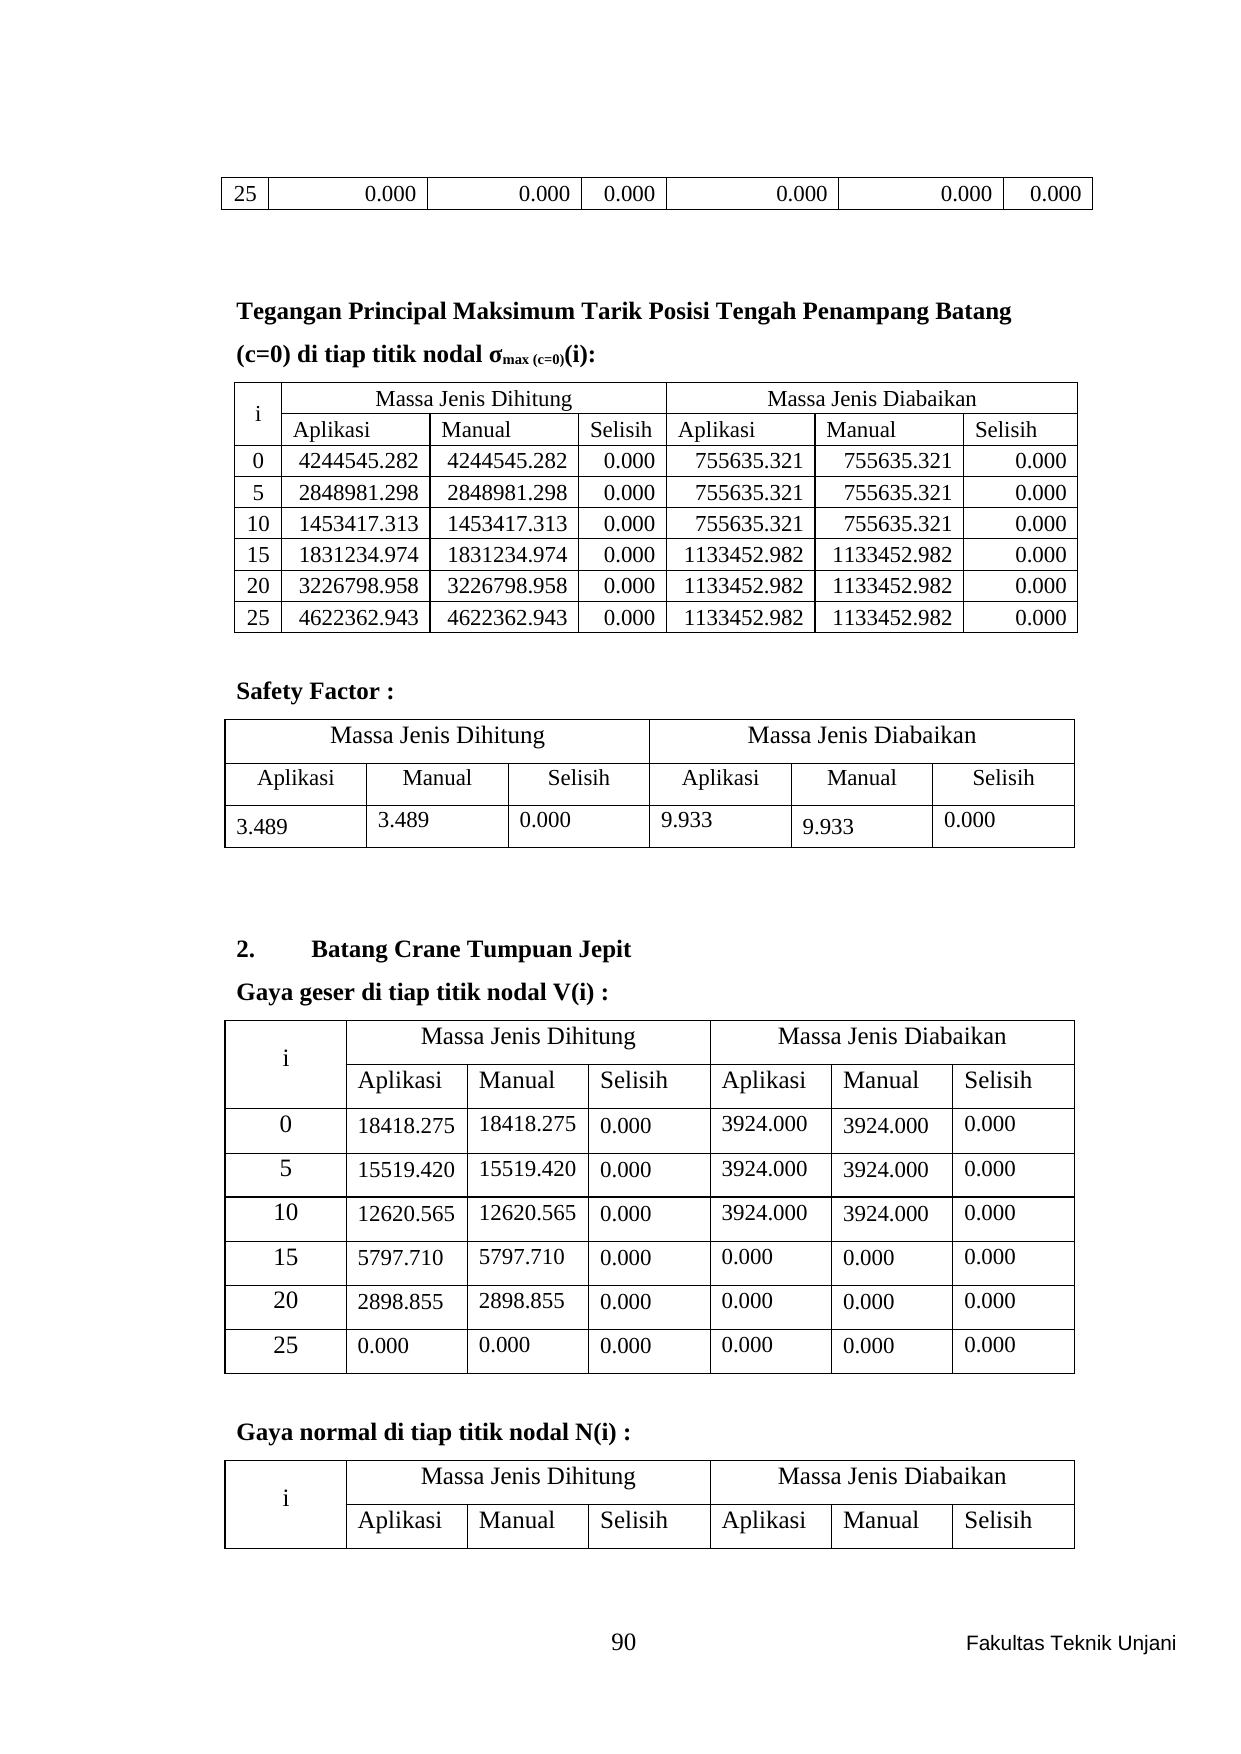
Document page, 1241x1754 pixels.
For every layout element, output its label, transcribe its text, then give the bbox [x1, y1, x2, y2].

table_cell Manual [431, 414, 578, 444]
table_cell 12620.565 [468, 1198, 588, 1241]
table_cell 5 [226, 1154, 346, 1196]
table_cell 1831234.974 [431, 539, 578, 569]
table_cell 9.933 [792, 806, 932, 847]
table_cell 3924.000 [711, 1154, 831, 1196]
table_cell 0.000 [468, 1330, 588, 1373]
table_cell 0.000 [933, 806, 1074, 847]
table_cell Manual [832, 1505, 952, 1548]
table_cell 755635.321 [667, 477, 814, 507]
table_cell 3226798.958 [431, 571, 578, 601]
table_cell 5 [235, 477, 281, 507]
table_cell 0.000 [832, 1242, 952, 1284]
table_cell 755635.321 [667, 446, 814, 476]
table_cell 0.000 [589, 1154, 710, 1196]
table_cell 1831234.974 [282, 539, 429, 569]
table_cell 0.000 [582, 178, 666, 208]
table_cell 4622362.943 [431, 602, 578, 632]
table_header Massa Jenis Dihitung [347, 1461, 710, 1504]
table_cell 0 [235, 446, 281, 476]
table_cell 15519.420 [468, 1154, 588, 1196]
table_cell 0.000 [964, 508, 1077, 538]
table_cell 0.000 [428, 178, 581, 208]
table_cell 5797.710 [468, 1242, 588, 1284]
table_cell 3.489 [226, 806, 366, 847]
table_cell 0.000 [711, 1286, 831, 1329]
table_cell 25 [226, 1330, 346, 1373]
table_cell Manual [367, 764, 508, 805]
table_cell 1133452.982 [816, 602, 963, 632]
table_cell 3.489 [367, 806, 508, 847]
table_cell 15519.420 [347, 1154, 467, 1196]
table_cell 4244545.282 [431, 446, 578, 476]
table_cell Aplikasi [667, 414, 814, 444]
table_cell 755635.321 [816, 446, 963, 476]
table_cell 0.000 [832, 1286, 952, 1329]
table_cell 0.000 [589, 1242, 710, 1284]
table_header Massa Jenis Dihitung [282, 383, 666, 413]
text Tegangan Principal Maksimum Tarik Posisi Tengah Penampang Batang (c=0) di tiap titik nodal σmax (c=0)(i): [236, 296, 1063, 368]
table_cell 5797.710 [347, 1242, 467, 1284]
table_cell 2848981.298 [282, 477, 429, 507]
table_header i [235, 383, 281, 444]
table_header Massa Jenis Dihitung [347, 1021, 710, 1064]
table_cell 3924.000 [711, 1198, 831, 1241]
table_cell 0.000 [579, 477, 666, 507]
table_cell 755635.321 [816, 477, 963, 507]
table_cell 0.000 [579, 571, 666, 601]
table_cell Aplikasi [347, 1065, 467, 1108]
table_cell 0.000 [579, 508, 666, 538]
table_cell 0.000 [964, 477, 1077, 507]
table_cell 20 [226, 1286, 346, 1329]
table_cell Selisih [933, 764, 1074, 805]
table_cell 15 [226, 1242, 346, 1284]
table_cell Manual [816, 414, 963, 444]
table_header Massa Jenis Diabaikan [711, 1021, 1074, 1064]
table_cell 0.000 [579, 446, 666, 476]
table_cell Selisih [589, 1505, 710, 1548]
table_cell 0.000 [964, 446, 1077, 476]
table_cell Selisih [589, 1065, 710, 1108]
table_cell 1133452.982 [816, 571, 963, 601]
table_cell 755635.321 [816, 508, 963, 538]
text Gaya geser di tiap titik nodal V(i) : [236, 977, 1063, 1006]
table_cell 3924.000 [832, 1109, 952, 1152]
table_cell 0.000 [711, 1330, 831, 1373]
table_header Massa Jenis Dihitung [226, 720, 649, 763]
table_cell 2898.855 [347, 1286, 467, 1329]
table_cell 3924.000 [832, 1198, 952, 1241]
table_cell 0.000 [667, 178, 838, 208]
table_cell Manual [832, 1065, 952, 1108]
table_cell 4244545.282 [282, 446, 429, 476]
table_cell 15 [235, 539, 281, 569]
text Safety Factor : [236, 676, 1063, 705]
table_cell 4622362.943 [282, 602, 429, 632]
table_cell 0.000 [711, 1242, 831, 1284]
table_cell 755635.321 [667, 508, 814, 538]
table_cell 0.000 [953, 1198, 1074, 1241]
table_cell 0.000 [953, 1286, 1074, 1329]
table_cell 0.000 [589, 1286, 710, 1329]
table_cell 1133452.982 [667, 539, 814, 569]
table_cell 0.000 [964, 602, 1077, 632]
table_cell 9.933 [650, 806, 791, 847]
table_cell 0.000 [953, 1242, 1074, 1284]
table_cell 25 [235, 602, 281, 632]
table_cell 0.000 [579, 539, 666, 569]
table_cell 0.000 [953, 1330, 1074, 1373]
table_cell 12620.565 [347, 1198, 467, 1241]
table_cell Selisih [964, 414, 1077, 444]
table_cell 3924.000 [832, 1154, 952, 1196]
table_cell 18418.275 [347, 1109, 467, 1152]
table_cell 0.000 [579, 602, 666, 632]
table_cell 2848981.298 [431, 477, 578, 507]
table_cell 1133452.982 [667, 602, 814, 632]
table_header i [226, 1461, 346, 1548]
table_cell 0.000 [589, 1109, 710, 1152]
table_cell Aplikasi [711, 1065, 831, 1108]
table_header Massa Jenis Diabaikan [667, 383, 1077, 413]
table_cell 10 [235, 508, 281, 538]
table_cell 0.000 [964, 571, 1077, 601]
table_header Massa Jenis Diabaikan [711, 1461, 1074, 1504]
table_cell 0.000 [589, 1198, 710, 1241]
table_cell 1133452.982 [667, 571, 814, 601]
table_cell Manual [468, 1065, 588, 1108]
table_cell 0.000 [509, 806, 649, 847]
table_cell 0 [226, 1109, 346, 1152]
table_cell 0.000 [953, 1109, 1074, 1152]
table_cell Selisih [953, 1065, 1074, 1108]
table_cell Aplikasi [226, 764, 366, 805]
table_cell 0.000 [1004, 178, 1092, 208]
table_cell Manual [792, 764, 932, 805]
table_cell Selisih [953, 1505, 1074, 1548]
table_cell Aplikasi [347, 1505, 467, 1548]
table_cell Selisih [579, 414, 666, 444]
table_cell Manual [468, 1505, 588, 1548]
table_cell 2898.855 [468, 1286, 588, 1329]
table_cell 0.000 [839, 178, 1003, 208]
text Gaya normal di tiap titik nodal N(i) : [236, 1417, 1063, 1446]
table_header i [226, 1021, 346, 1108]
table_cell Aplikasi [711, 1505, 831, 1548]
table_cell 0.000 [589, 1330, 710, 1373]
table_cell 0.000 [832, 1330, 952, 1373]
table_header Massa Jenis Diabaikan [650, 720, 1074, 763]
table_cell Aplikasi [282, 414, 429, 444]
subtitle 2. Batang Crane Tumpuan Jepit [236, 934, 1063, 963]
table_cell 1453417.313 [282, 508, 429, 538]
table_cell 20 [235, 571, 281, 601]
table_cell 3226798.958 [282, 571, 429, 601]
table_cell 10 [226, 1198, 346, 1241]
table_cell 0.000 [964, 539, 1077, 569]
table_cell 25 [222, 178, 268, 208]
table_cell 0.000 [953, 1154, 1074, 1196]
table_cell 0.000 [347, 1330, 467, 1373]
table_cell 1453417.313 [431, 508, 578, 538]
table_cell Aplikasi [650, 764, 791, 805]
table_cell 3924.000 [711, 1109, 831, 1152]
table_cell Selisih [509, 764, 649, 805]
table_cell 0.000 [269, 178, 427, 208]
table_cell 18418.275 [468, 1109, 588, 1152]
table_cell 1133452.982 [816, 539, 963, 569]
